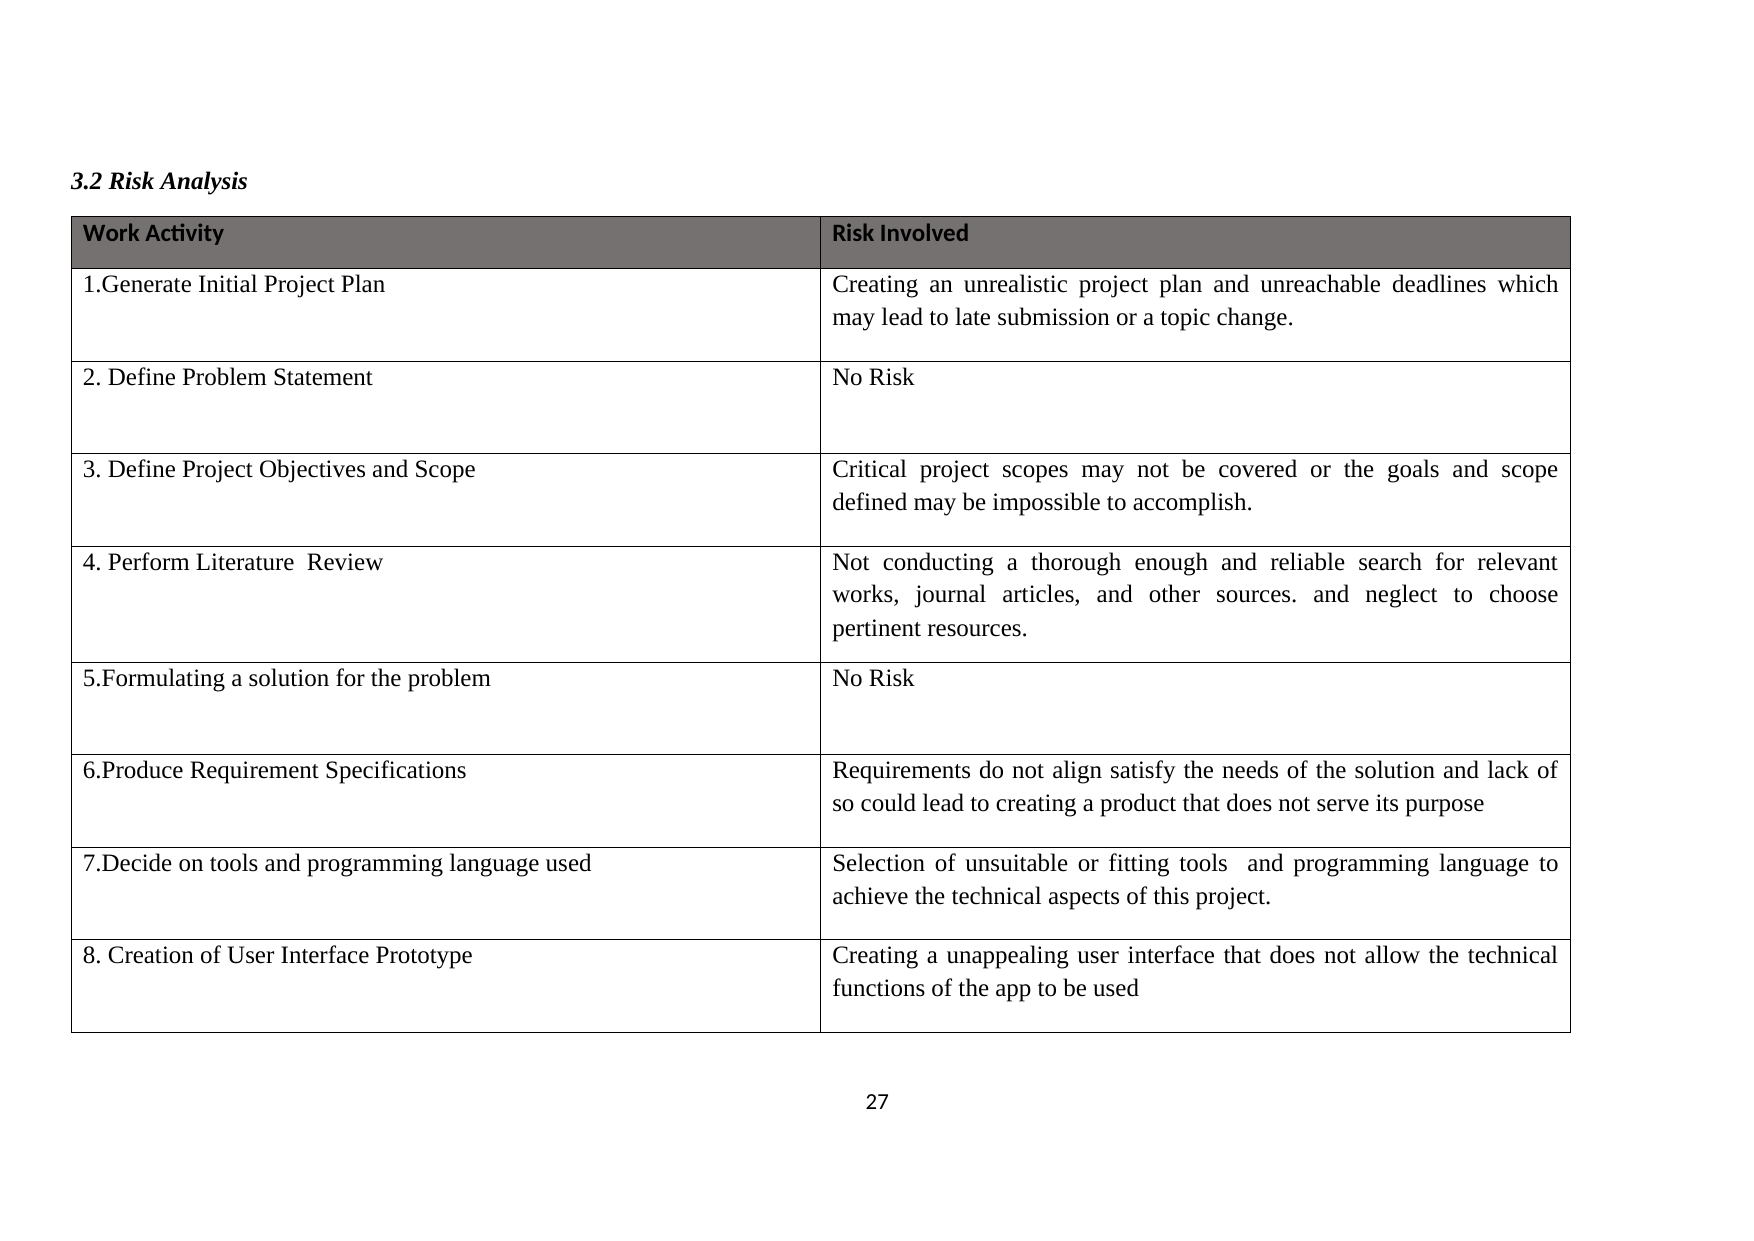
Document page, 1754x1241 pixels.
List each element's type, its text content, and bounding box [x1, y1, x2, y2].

table_cell 2. Define Problem Statement [72, 362, 820, 453]
subtitle 3.2 Risk Analysis [71, 166, 1683, 195]
table_cell Critical project scopes may not be covered or the goals and scope defined may be impossible to accomplish. [821, 454, 1570, 546]
table_cell Creating an unrealistic project plan and unreachable deadlines which may lead to late submission or a topic change. [821, 269, 1570, 361]
table_header Risk Involved [821, 217, 1570, 268]
table_cell Not conducting a thorough enough and reliable search for relevant works, journal articles, and other sources. and neglect to choose pertinent resources. [821, 547, 1570, 662]
table_header Work Activity [72, 217, 820, 268]
table_cell 1.Generate Initial Project Plan [72, 269, 820, 361]
table_cell 7.Decide on tools and programming language used [72, 848, 820, 939]
table_cell 3. Define Project Objectives and Scope [72, 454, 820, 546]
table_cell 8. Creation of User Interface Prototype [72, 940, 820, 1032]
table_cell No Risk [821, 362, 1570, 453]
table_cell 6.Produce Requirement Specifications [72, 755, 820, 847]
table_cell 4. Perform Literature Review [72, 547, 820, 662]
table_cell Creating a unappealing user interface that does not allow the technical functions of the app to be used [821, 940, 1570, 1032]
table_cell Selection of unsuitable or fitting tools and programming language to achieve the technical aspects of this project. [821, 848, 1570, 939]
table_cell 5.Formulating a solution for the problem [72, 663, 820, 754]
table_cell No Risk [821, 663, 1570, 754]
table_cell Requirements do not align satisfy the needs of the solution and lack of so could lead to creating a product that does not serve its purpose [821, 755, 1570, 847]
